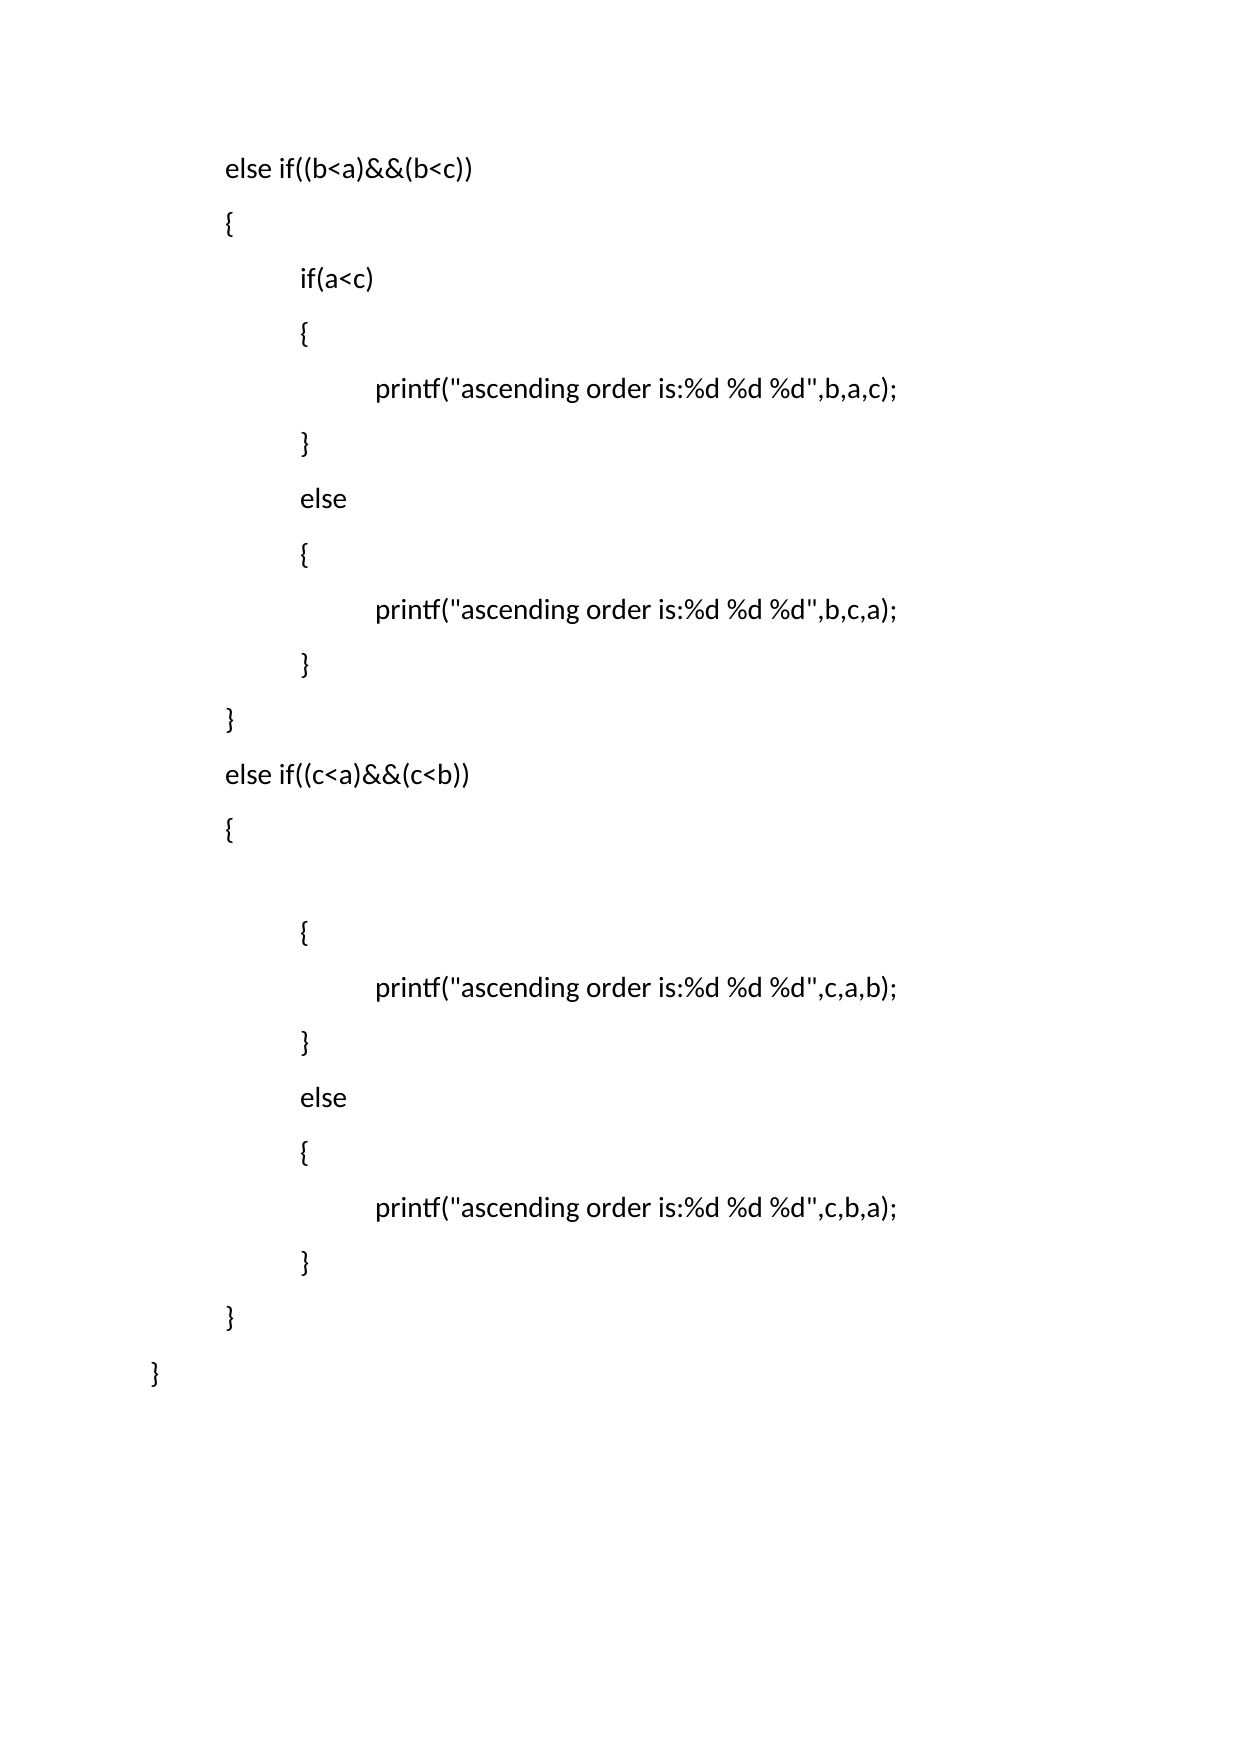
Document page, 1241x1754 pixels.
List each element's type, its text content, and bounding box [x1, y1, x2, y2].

text else [150, 481, 1090, 516]
text } [150, 1355, 1090, 1390]
text } [150, 1244, 1090, 1280]
text } [150, 426, 1090, 461]
text printf("ascending order is:%d %d %d",c,b,a); [150, 1189, 1090, 1225]
text } [150, 1024, 1090, 1060]
text { [150, 1134, 1090, 1170]
text printf("ascending order is:%d %d %d",c,a,b); [150, 969, 1090, 1004]
text if(a<c) [150, 260, 1090, 296]
text { [150, 205, 1090, 241]
text { [150, 914, 1090, 949]
text { [150, 315, 1090, 351]
text } [150, 646, 1090, 682]
text } [150, 701, 1090, 737]
text printf("ascending order is:%d %d %d",b,c,a); [150, 591, 1090, 626]
text else [150, 1079, 1090, 1115]
text } [150, 1299, 1090, 1335]
text else if((b<a)&&(b<c)) [150, 150, 1090, 186]
text { [150, 811, 1090, 847]
text printf("ascending order is:%d %d %d",b,a,c); [150, 370, 1090, 406]
text { [150, 536, 1090, 571]
text else if((c<a)&&(c<b)) [150, 756, 1090, 792]
